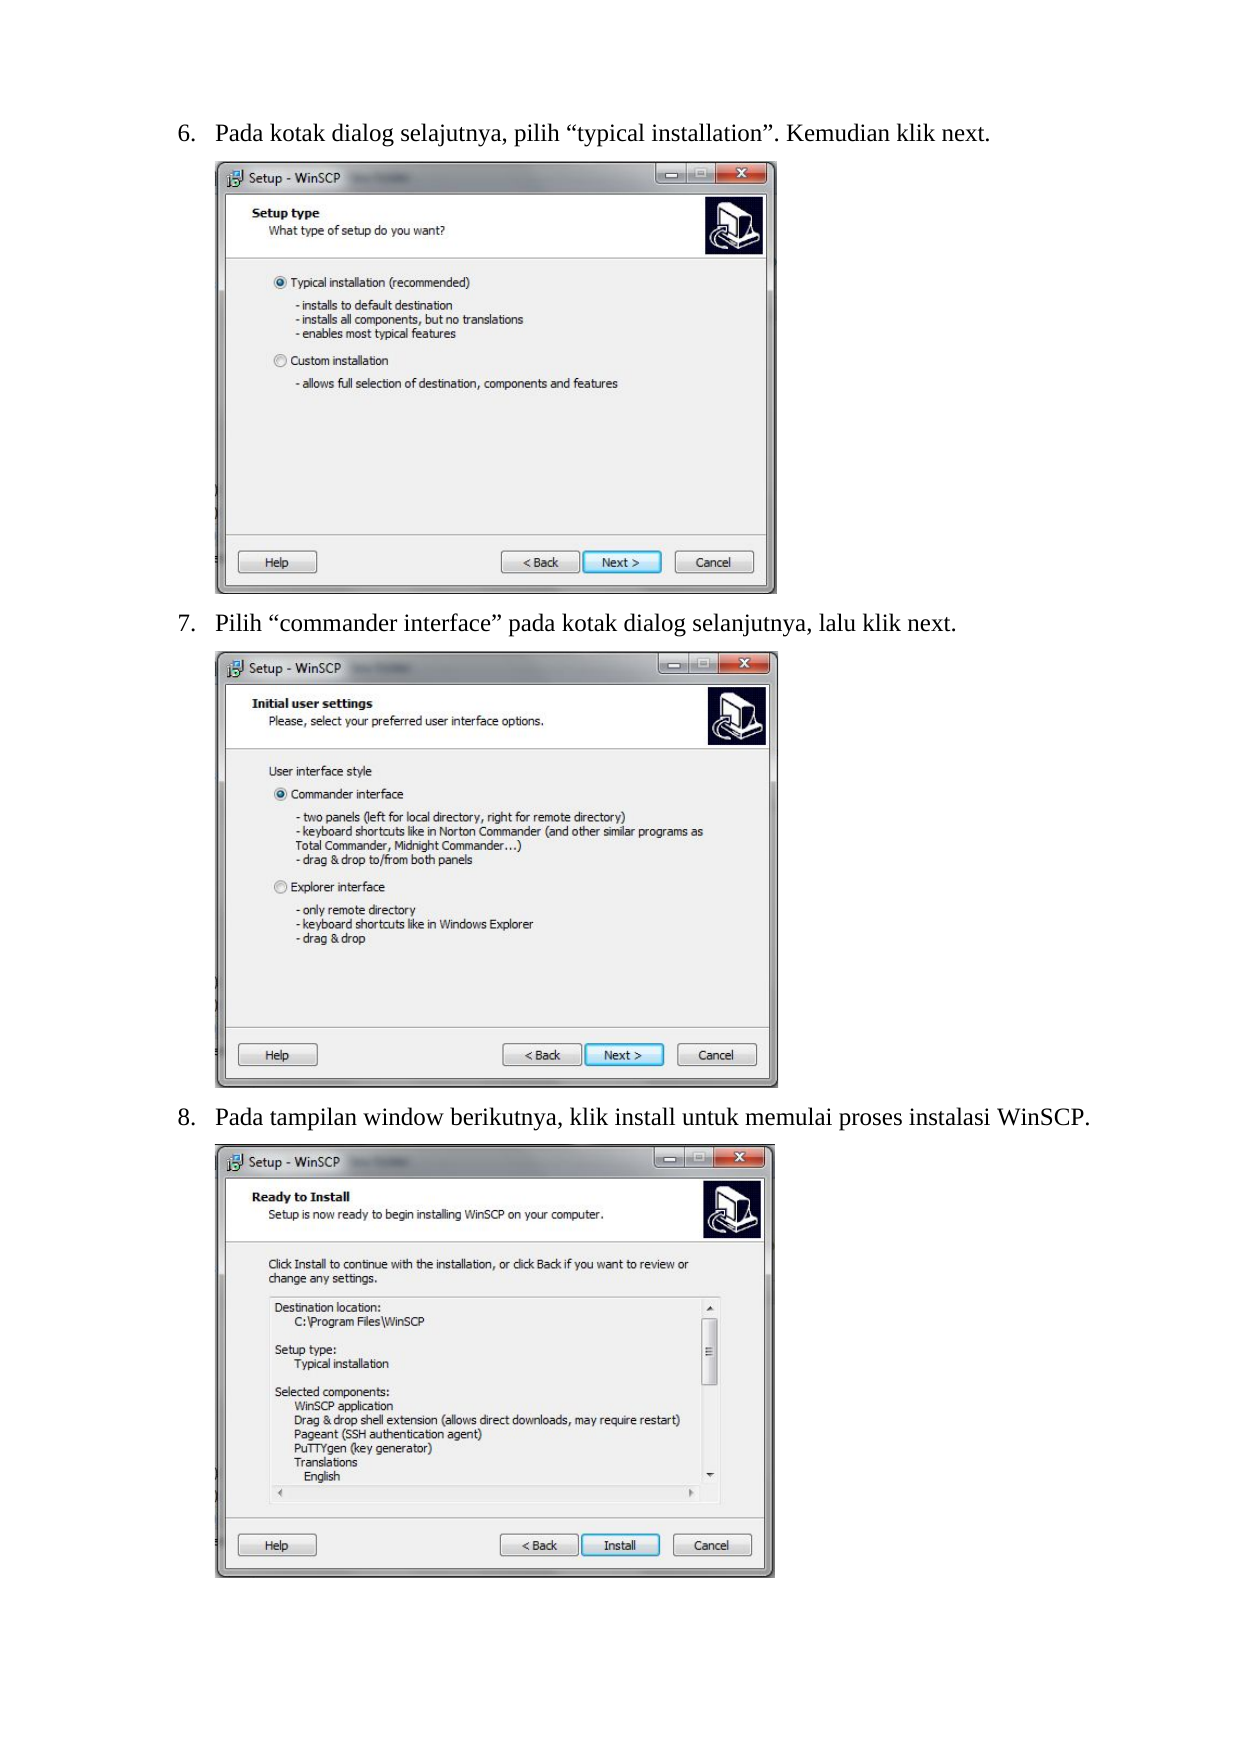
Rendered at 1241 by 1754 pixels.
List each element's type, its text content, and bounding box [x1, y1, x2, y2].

picture [214, 651, 779, 1088]
picture [214, 1144, 775, 1578]
list Pada tampilan window berikutnya, klik install untuk memulai proses instalasi WinSCP. [177, 1102, 1122, 1130]
list Pilih “commander interface” pada kotak dialog selanjutnya, lalu klik next. [177, 608, 1122, 637]
picture [214, 161, 777, 594]
list Pada kotak dialog selajutnya, pilih “typical installation”. Kemudian klik next. [177, 118, 1122, 147]
